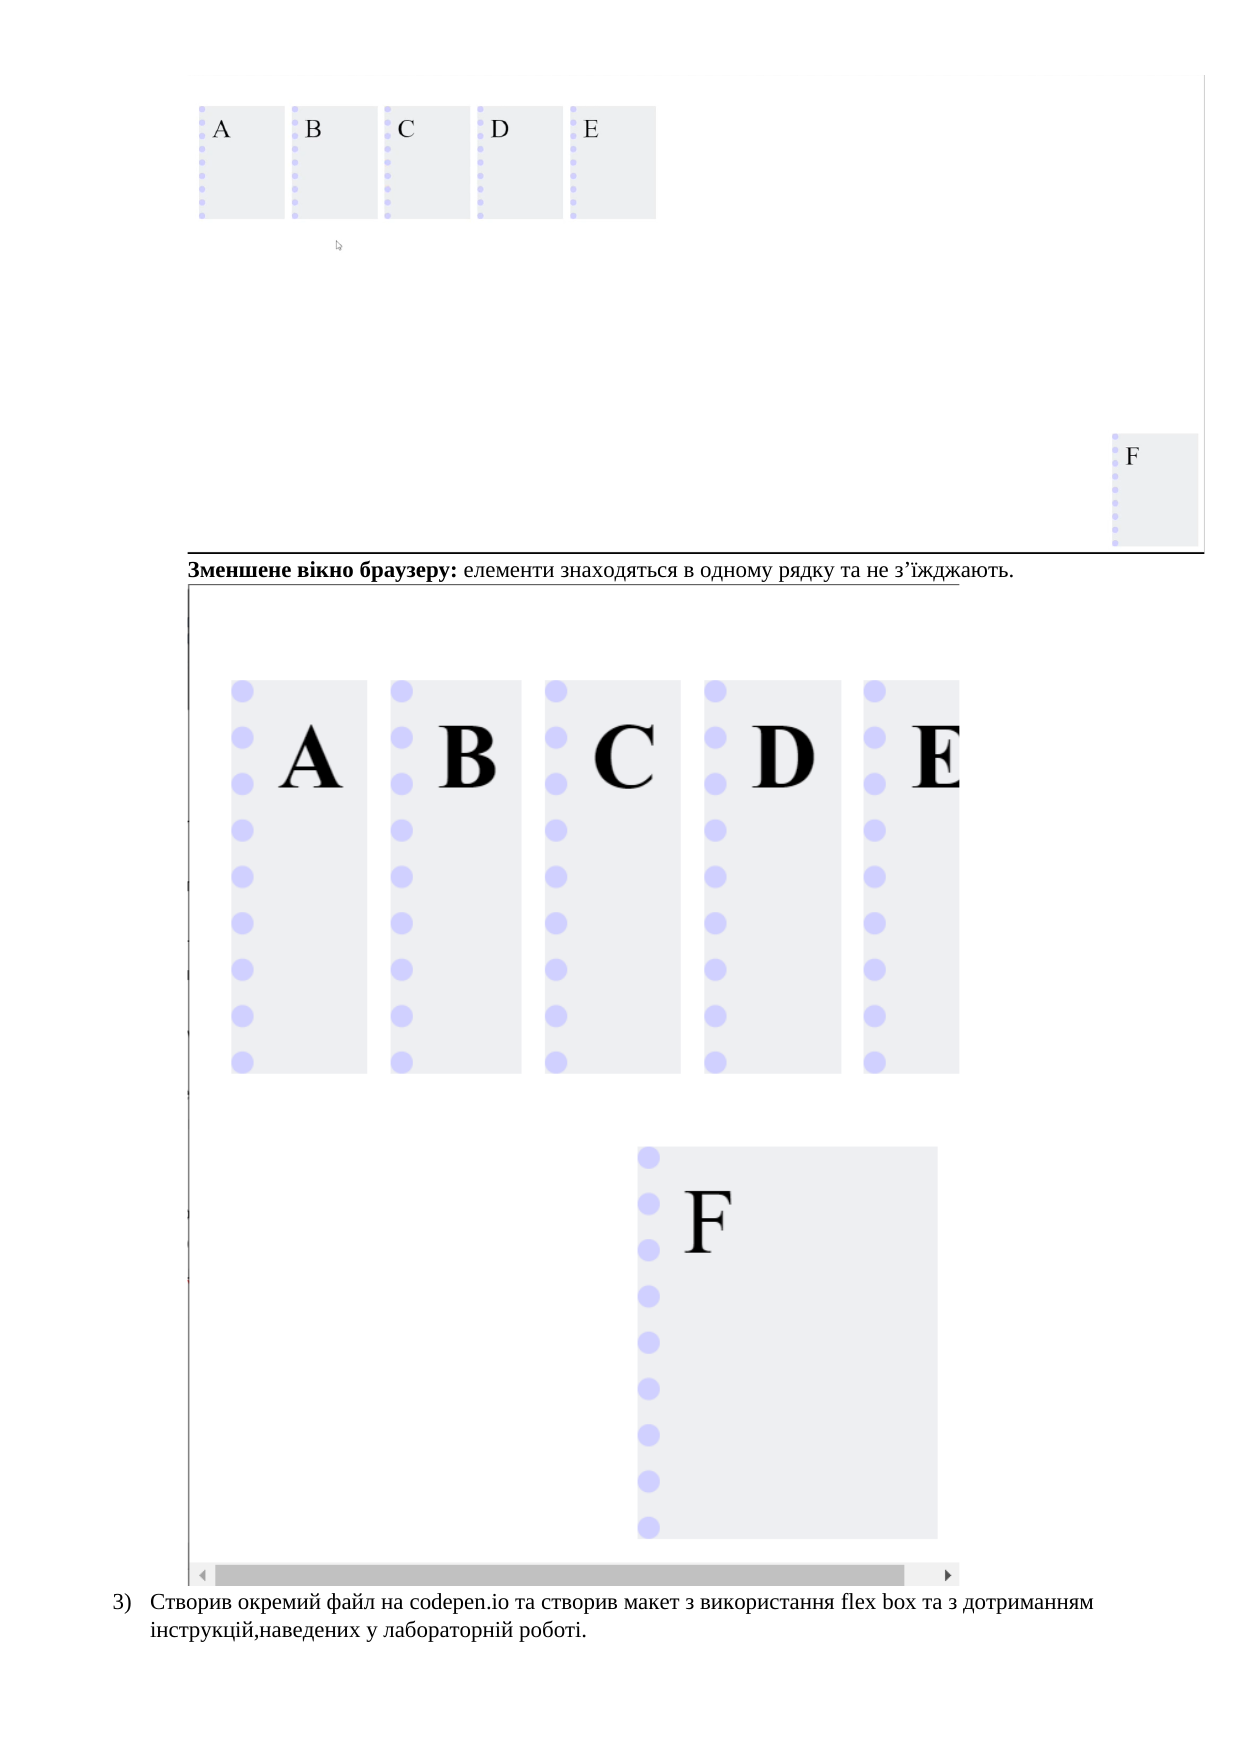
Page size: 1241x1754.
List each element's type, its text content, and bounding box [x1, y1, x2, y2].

picture [187, 584, 960, 1586]
list Створив окремий файл на codepen.io та створив макет з використання flex box та з дотриманням інструкцій,наведених у лабораторній роботі. [112, 1588, 1165, 1643]
picture [187, 75, 1205, 554]
